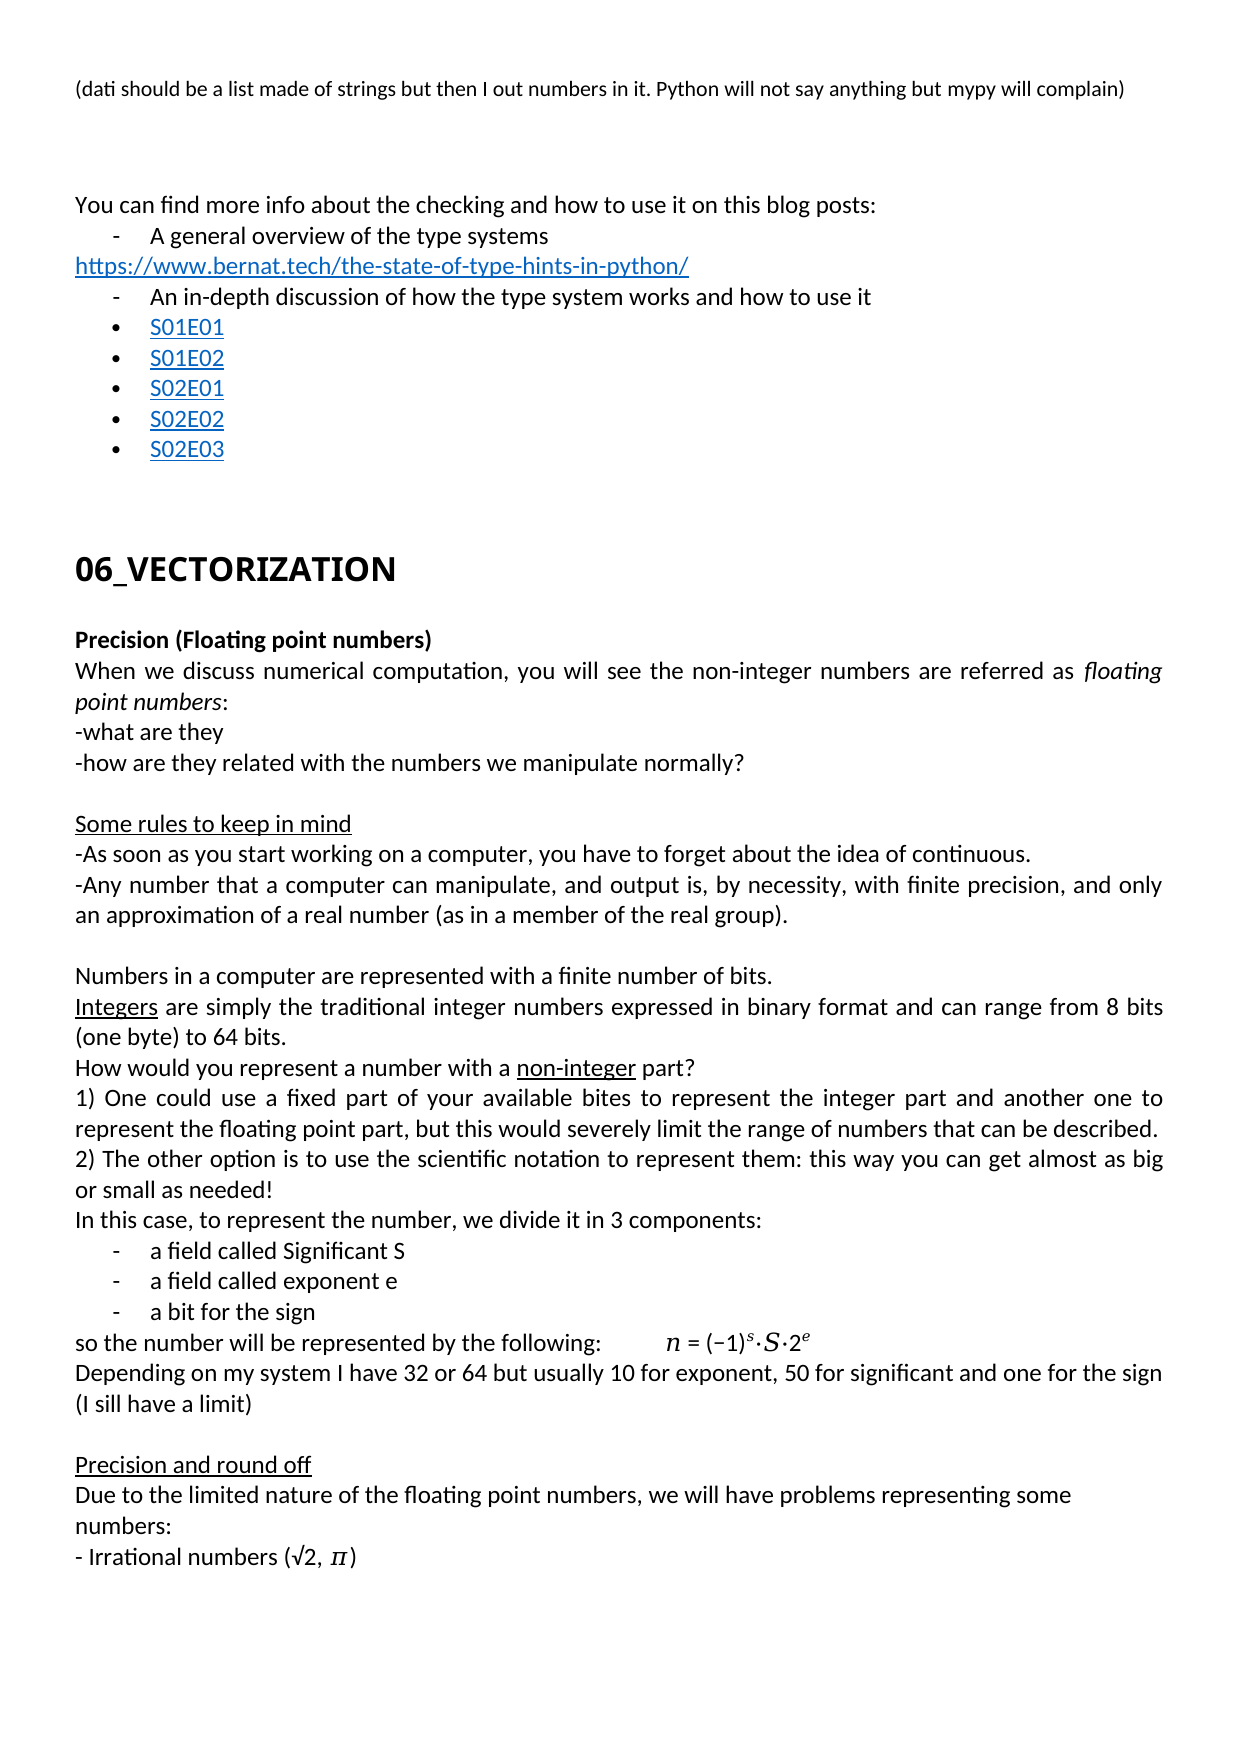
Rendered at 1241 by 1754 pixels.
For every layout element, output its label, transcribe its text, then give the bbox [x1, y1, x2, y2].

text When we discuss numerical computation, you will see the non-integer numbers are referred as floating point numbers: [75, 655, 1165, 716]
text https://www.bernat.tech/the-state-of-type-hints-in-python/ [75, 250, 1165, 281]
text 2) The other option is to use the scientific notation to represent them: this way you can get almost as big or small as needed! [75, 1143, 1165, 1204]
list S02E01 [112, 372, 1165, 403]
text Integers are simply the traditional integer numbers expressed in binary format and can range from 8 bits (one byte) to 64 bits. [75, 991, 1165, 1052]
text Depending on my system I have 32 or 64 but usually 10 for exponent, 50 for significant and one for the sign (I sill have a limit) [75, 1358, 1165, 1419]
list An in-depth discussion of how the type system works and how to use it [112, 281, 1165, 311]
list a field called exponent e [112, 1266, 1165, 1296]
list a field called Significant S [112, 1235, 1165, 1266]
text Some rules to keep in mind [75, 808, 1165, 838]
list S02E03 [112, 433, 1165, 464]
list a bit for the sign [112, 1296, 1165, 1327]
text Numbers in a computer are represented with a finite number of bits. [75, 960, 1165, 991]
list A general overview of the type systems [112, 220, 1165, 250]
text Precision and round off [75, 1449, 1165, 1480]
subtitle Precision (Floating point numbers) [75, 624, 1165, 655]
text -As soon as you start working on a computer, you have to forget about the idea of continuous. [75, 838, 1165, 869]
text You can find more info about the checking and how to use it on this blog posts: [75, 189, 1165, 220]
text - Irrational numbers (√2, 𝜋) [75, 1541, 1165, 1572]
text 1) One could use a fixed part of your available bites to represent the integer part and another one to represent the floating point part, but this would severely limit the range of numbers that can be described. [75, 1082, 1165, 1143]
list S01E02 [112, 342, 1165, 372]
text -Any number that a computer can manipulate, and output is, by necessity, with finite precision, and only an approximation of a real number (as in a member of the real group). [75, 869, 1165, 930]
text How would you represent a number with a non-integer part? [75, 1052, 1165, 1082]
text Due to the limited nature of the floating point numbers, we will have problems representing some numbers: [75, 1480, 1165, 1541]
text so the number will be represented by the following: 𝑛 = (−1)𝑠⋅𝑆⋅2𝑒 [75, 1327, 1165, 1358]
text (dati should be a list made of strings but then I out numbers in it. Python will not say anything but mypy will complain) [75, 75, 1165, 102]
text -how are they related with the numbers we manipulate normally? [75, 747, 1165, 777]
subtitle 06_VECTORIZATION [75, 546, 1165, 592]
list S01E01 [112, 311, 1165, 342]
text -what are they [75, 716, 1165, 747]
list S02E02 [112, 403, 1165, 433]
text In this case, to represent the number, we divide it in 3 components: [75, 1204, 1165, 1235]
